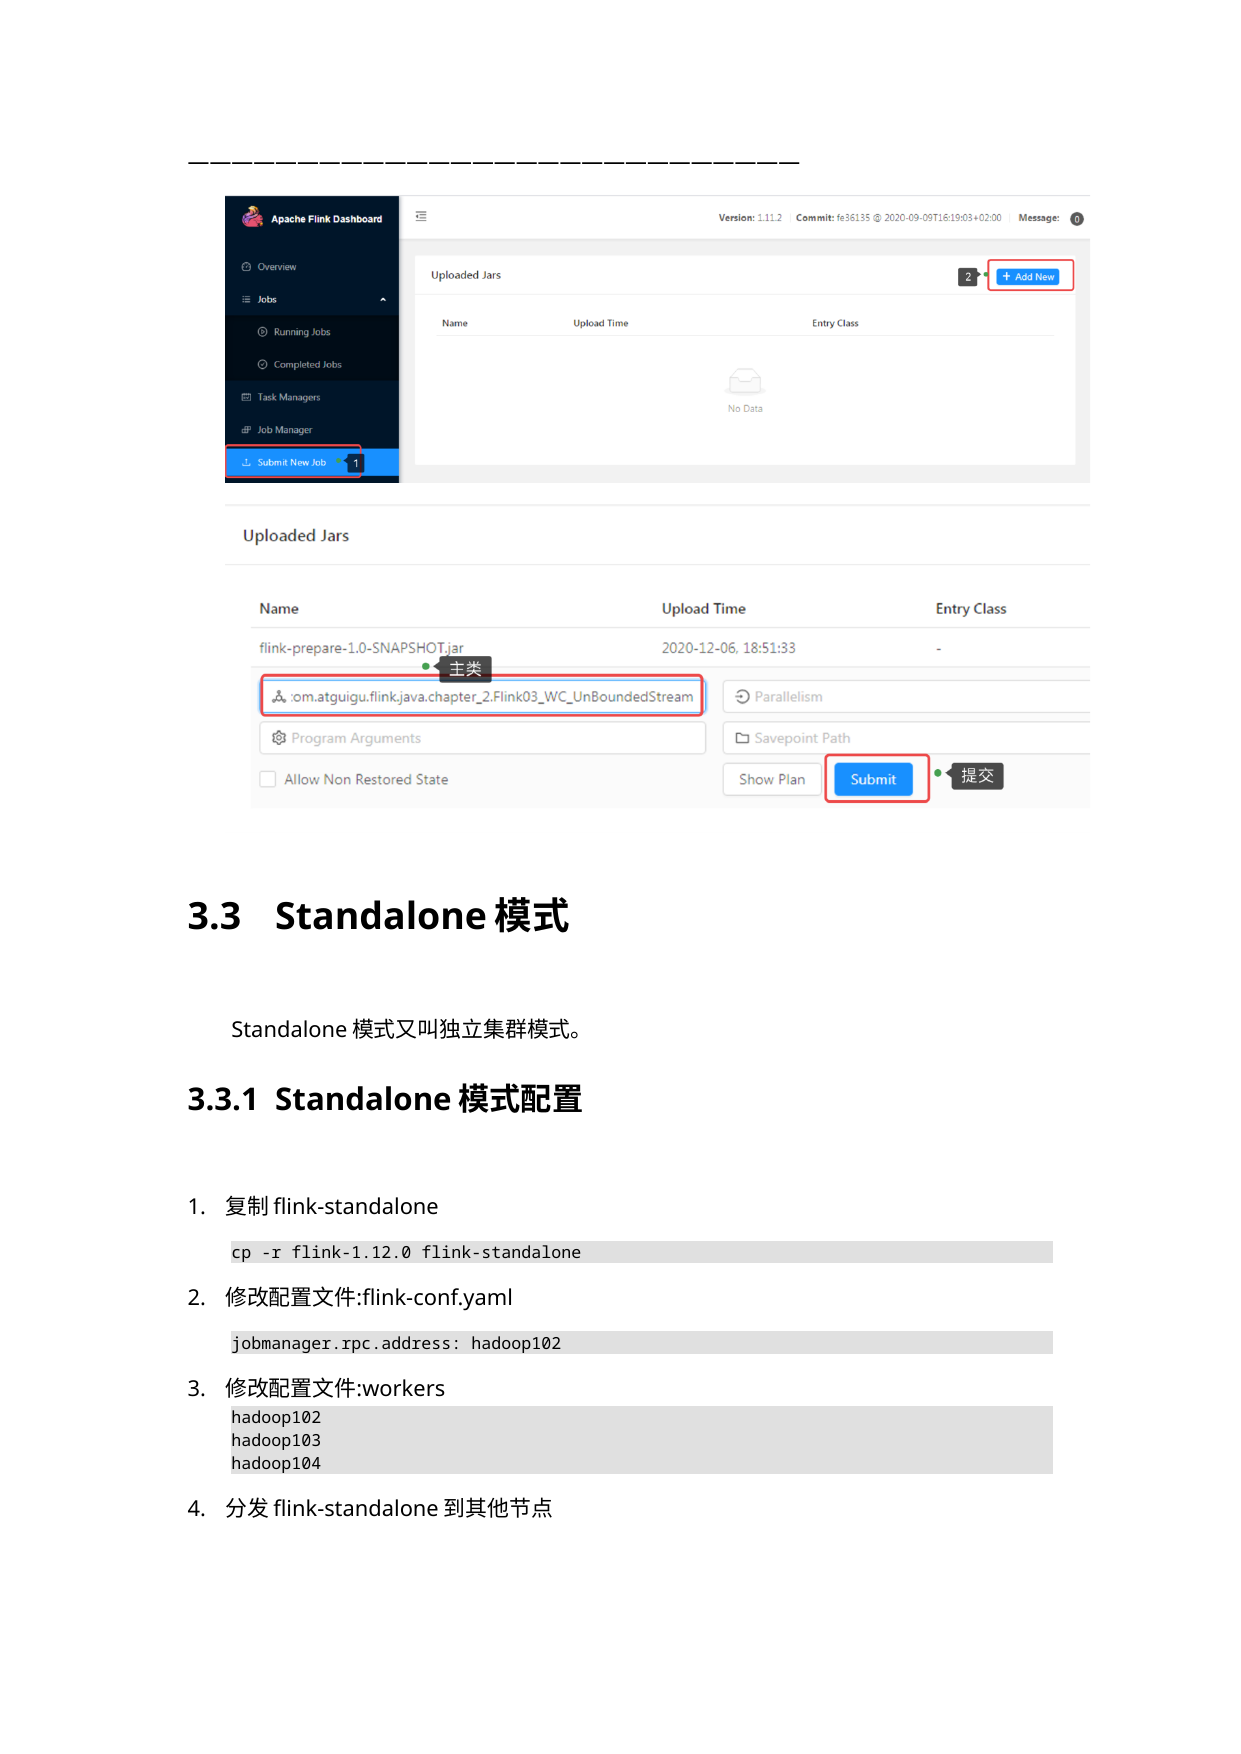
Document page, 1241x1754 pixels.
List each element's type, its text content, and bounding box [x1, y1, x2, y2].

text hadoop103 [231, 1429, 1053, 1451]
list 修改配置文件:flink-conf.yaml [187, 1279, 1053, 1312]
list 分发flink-standalone到其他节点 [187, 1490, 1053, 1523]
picture [225, 192, 1091, 483]
picture [225, 504, 1091, 833]
text Standalone模式又叫独立集群模式。 [187, 1012, 1053, 1044]
text cp -r flink-1.12.0 flink-standalone [231, 1241, 1053, 1263]
list 修改配置文件:workers [187, 1370, 1053, 1403]
text hadoop104 [231, 1451, 1053, 1474]
list 复制flink-standalone [187, 1189, 1053, 1221]
text hadoop102 [231, 1406, 1053, 1429]
subtitle Standalone模式 [187, 881, 1053, 946]
subtitle Standalone模式配置 [187, 1064, 1053, 1129]
text jobmanager.rpc.address: hadoop102 [231, 1331, 1053, 1354]
